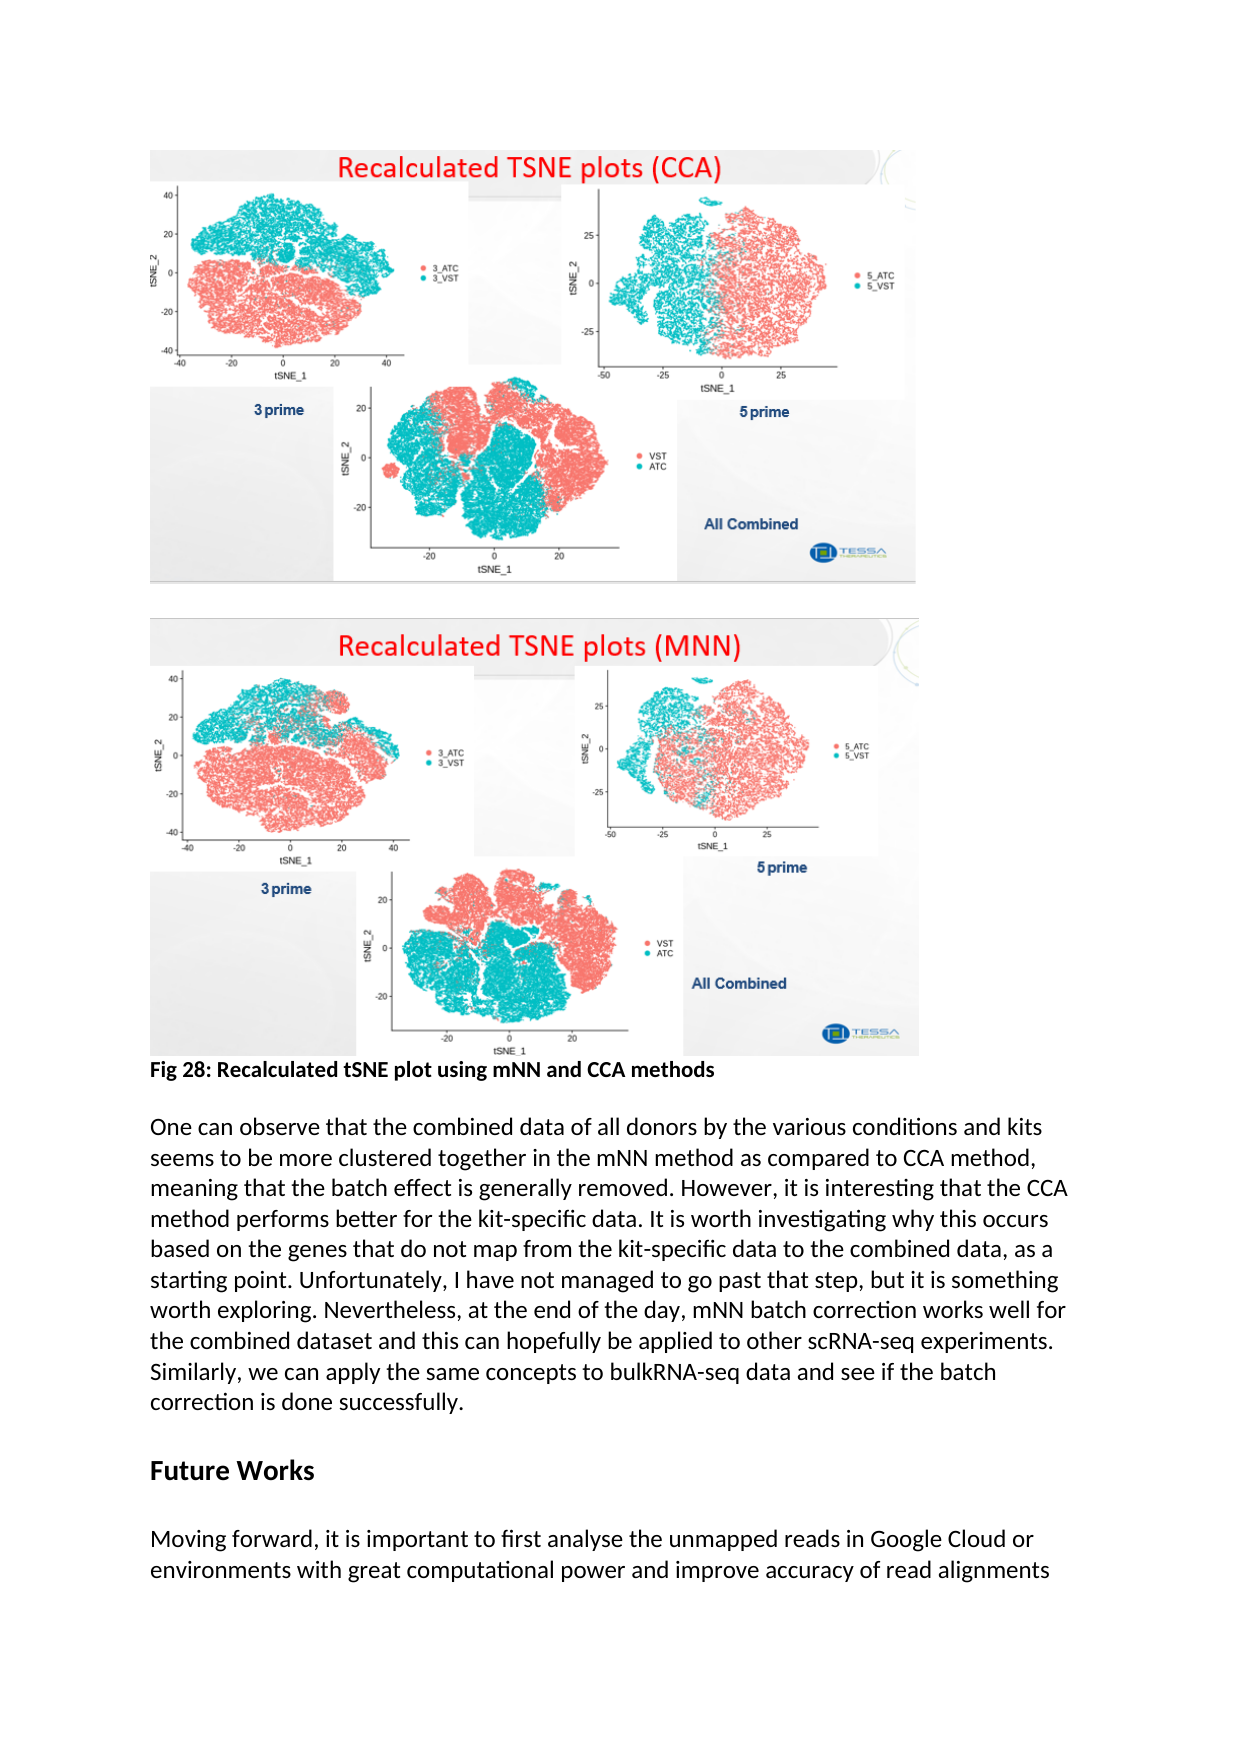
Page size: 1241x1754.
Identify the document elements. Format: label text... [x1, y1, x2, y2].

text Fig 28: Recalculated tSNE plot using mNN and CCA methods [150, 1055, 1090, 1083]
text Future Works [150, 1452, 1090, 1488]
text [150, 1523, 1090, 1584]
picture [150, 618, 919, 1056]
picture [150, 150, 916, 584]
text One can observe that the combined data of all donors by the various conditions and kits seems to be more clustered together in the mNN method as compared to CCA method, meaning that the batch effect is generally removed. However, it is interesting that the CCA method performs better for the kit-specific data. It is worth investigating why this occurs based on the genes that do not map from the kit-specific data to the combined data, as a starting point. Unfortunately, I have not managed to go past that step, but it is something worth exploring. Nevertheless, at the end of the day, mNN batch correction works well for the combined dataset and this can hopefully be applied to other scRNA-seq experiments. Similarly, we can apply the same concepts to bulkRNA-seq data and see if the batch correction is done successfully. [150, 1111, 1090, 1417]
